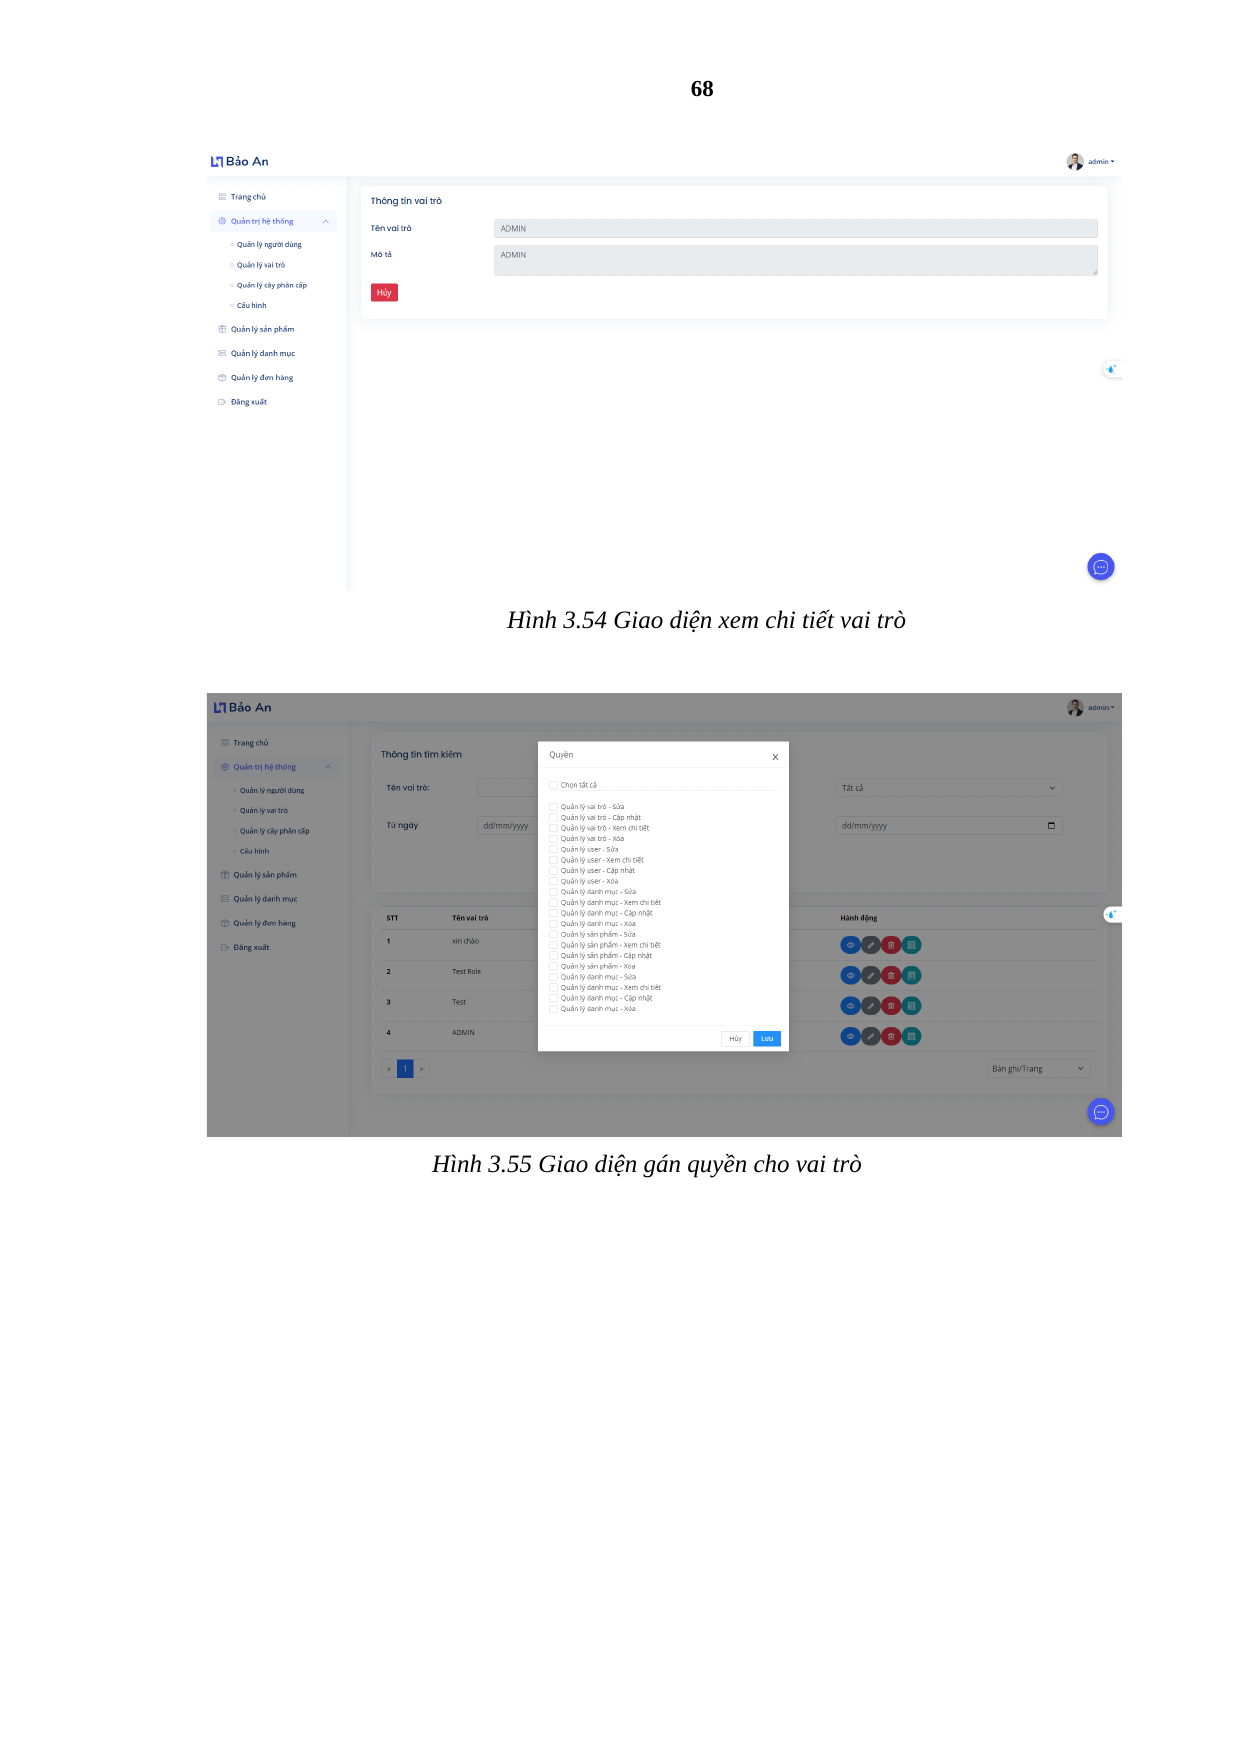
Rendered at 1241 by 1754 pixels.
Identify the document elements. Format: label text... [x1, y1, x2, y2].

picture [206, 693, 1123, 1137]
picture [206, 147, 1123, 592]
